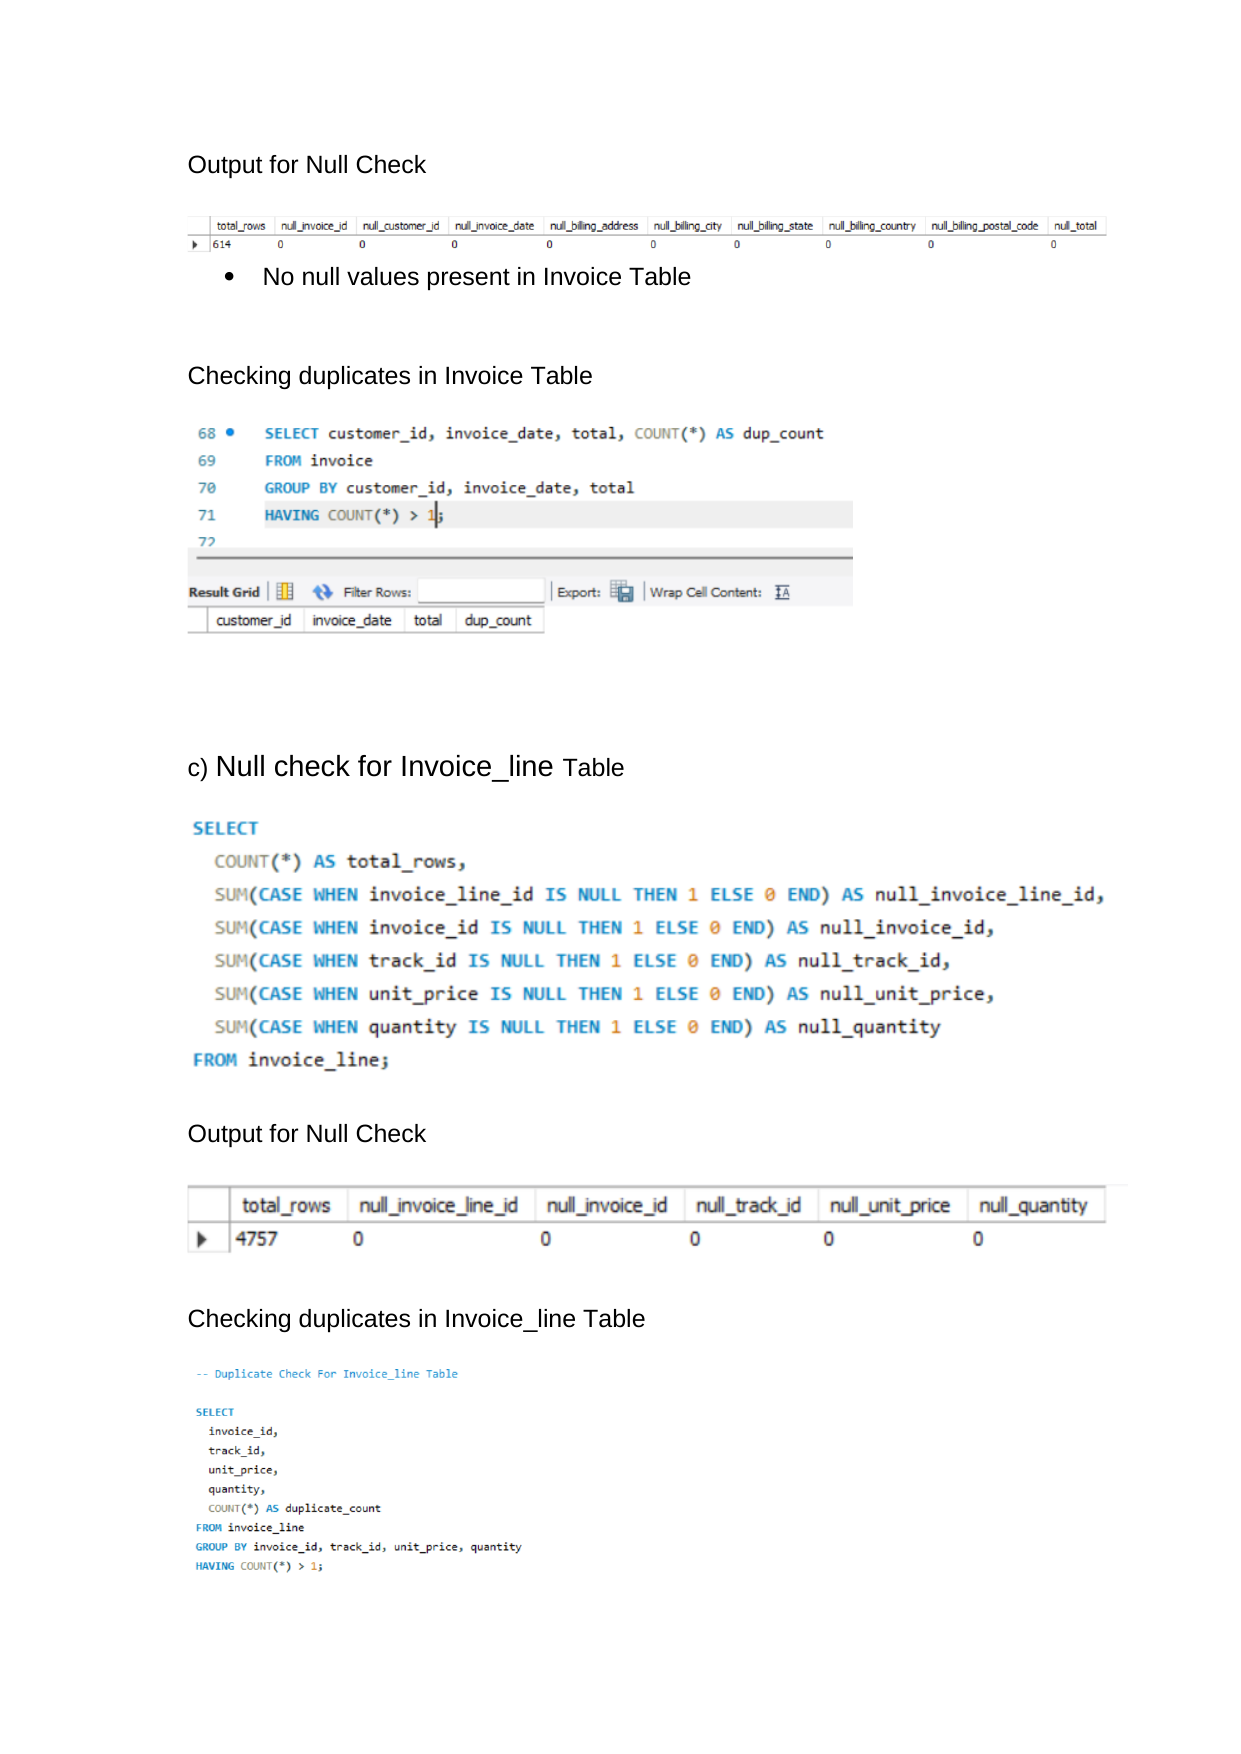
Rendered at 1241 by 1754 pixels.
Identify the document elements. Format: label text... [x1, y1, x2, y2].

text Checking duplicates in Invoice Table [187, 361, 1090, 389]
text c) Null check for Invoice_line Table [187, 749, 1090, 783]
text Output for Null Check [187, 150, 1090, 179]
picture [187, 1369, 564, 1579]
text Checking duplicates in Invoice_line Table [187, 1303, 1090, 1332]
text Output for Null Check [187, 1119, 1090, 1147]
picture [187, 426, 853, 647]
picture [187, 1184, 1128, 1267]
picture [187, 216, 1128, 258]
picture [187, 820, 1128, 1082]
list No null values present in Invoice Table [225, 262, 1090, 291]
